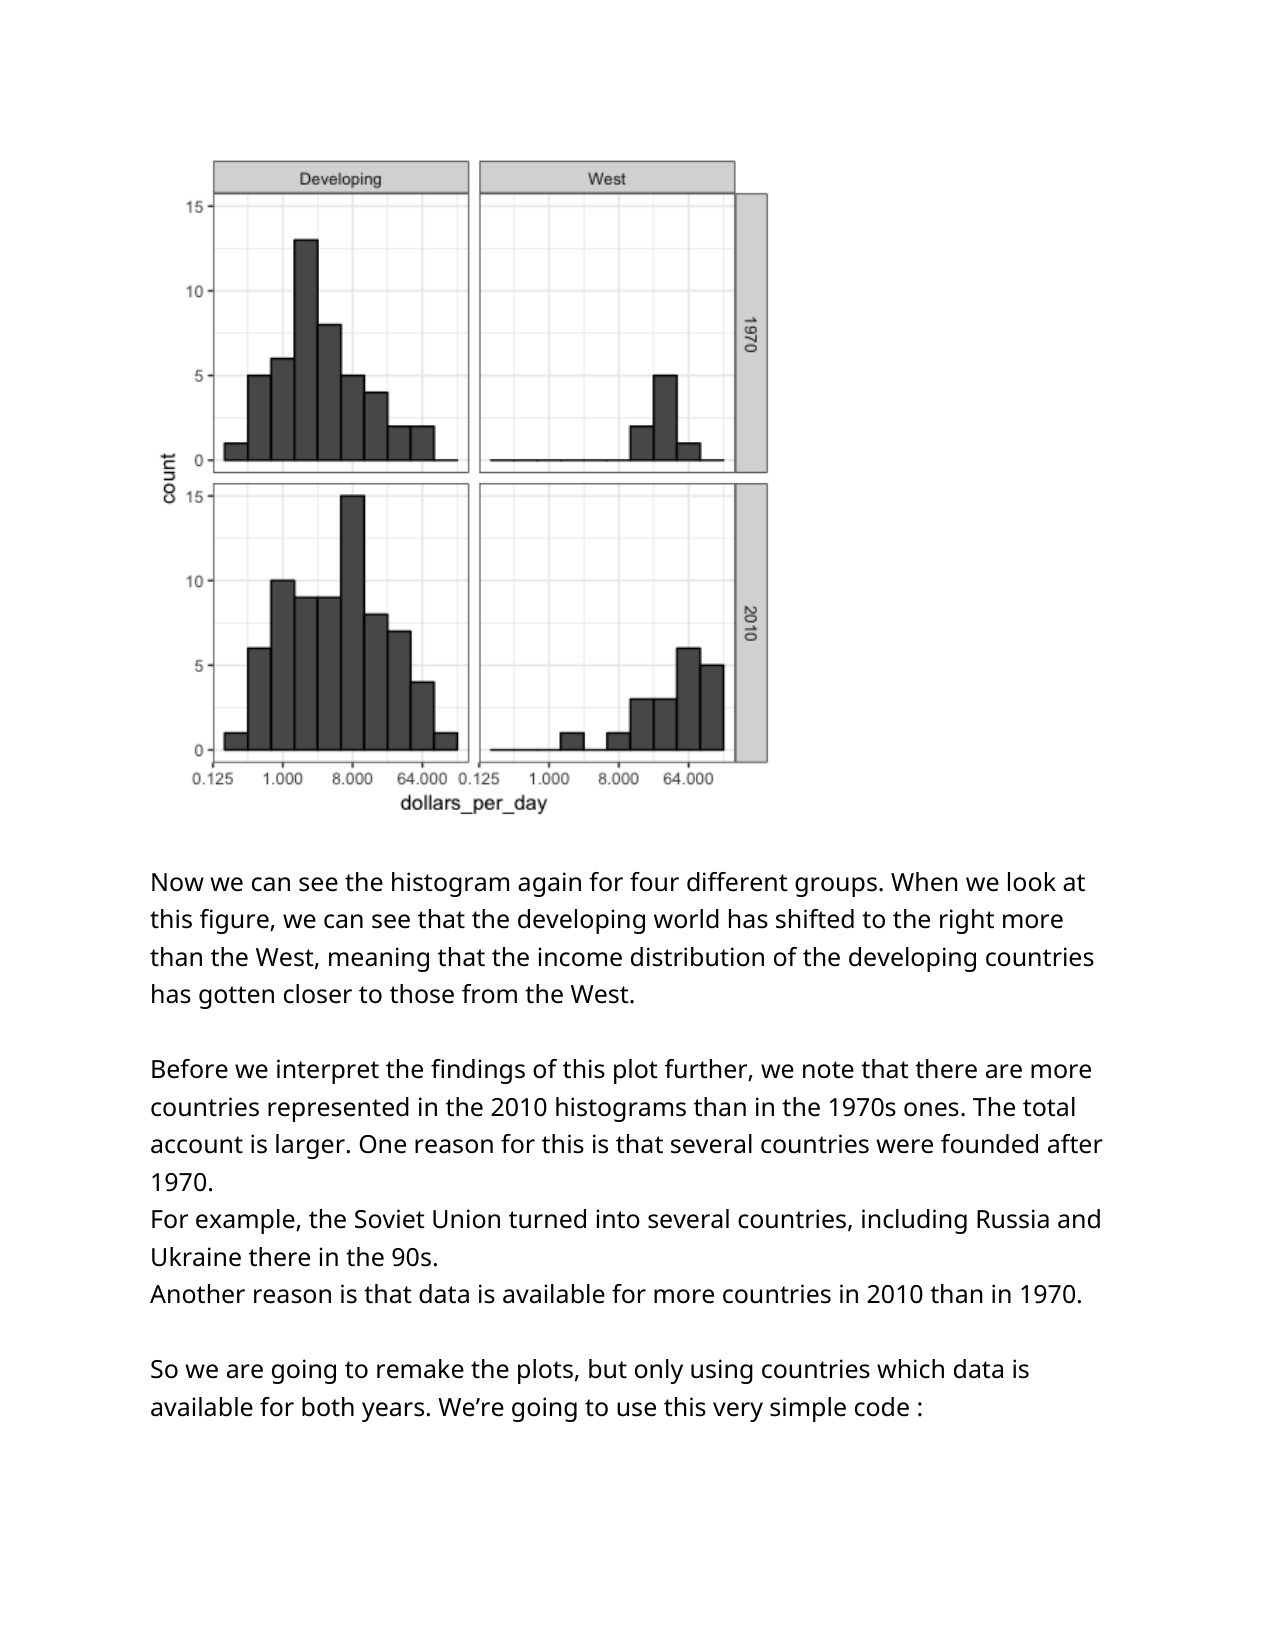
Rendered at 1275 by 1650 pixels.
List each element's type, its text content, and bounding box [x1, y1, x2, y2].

picture [150, 151, 778, 824]
list Another reason is that data is available for more countries in 2010 than in 1970. [150, 1275, 1125, 1312]
list For example, the Soviet Union turned into several countries, including Russia and Ukraine there in the 90s. [150, 1200, 1125, 1275]
list So we are going to remake the plots, but only using countries which data is available for both years. We’re going to use this very simple code : [150, 1350, 1125, 1425]
list Now we can see the histogram again for four different groups. When we look at this figure, we can see that the developing world has shifted to the right more than the West, meaning that the income distribution of the developing countries has gotten closer to those from the West. [150, 862, 1125, 1012]
list Before we interpret the findings of this plot further, we note that there are more countries represented in the 2010 histograms than in the 1970s ones. The total account is larger. One reason for this is that several countries were founded after 1970. [150, 1050, 1125, 1200]
